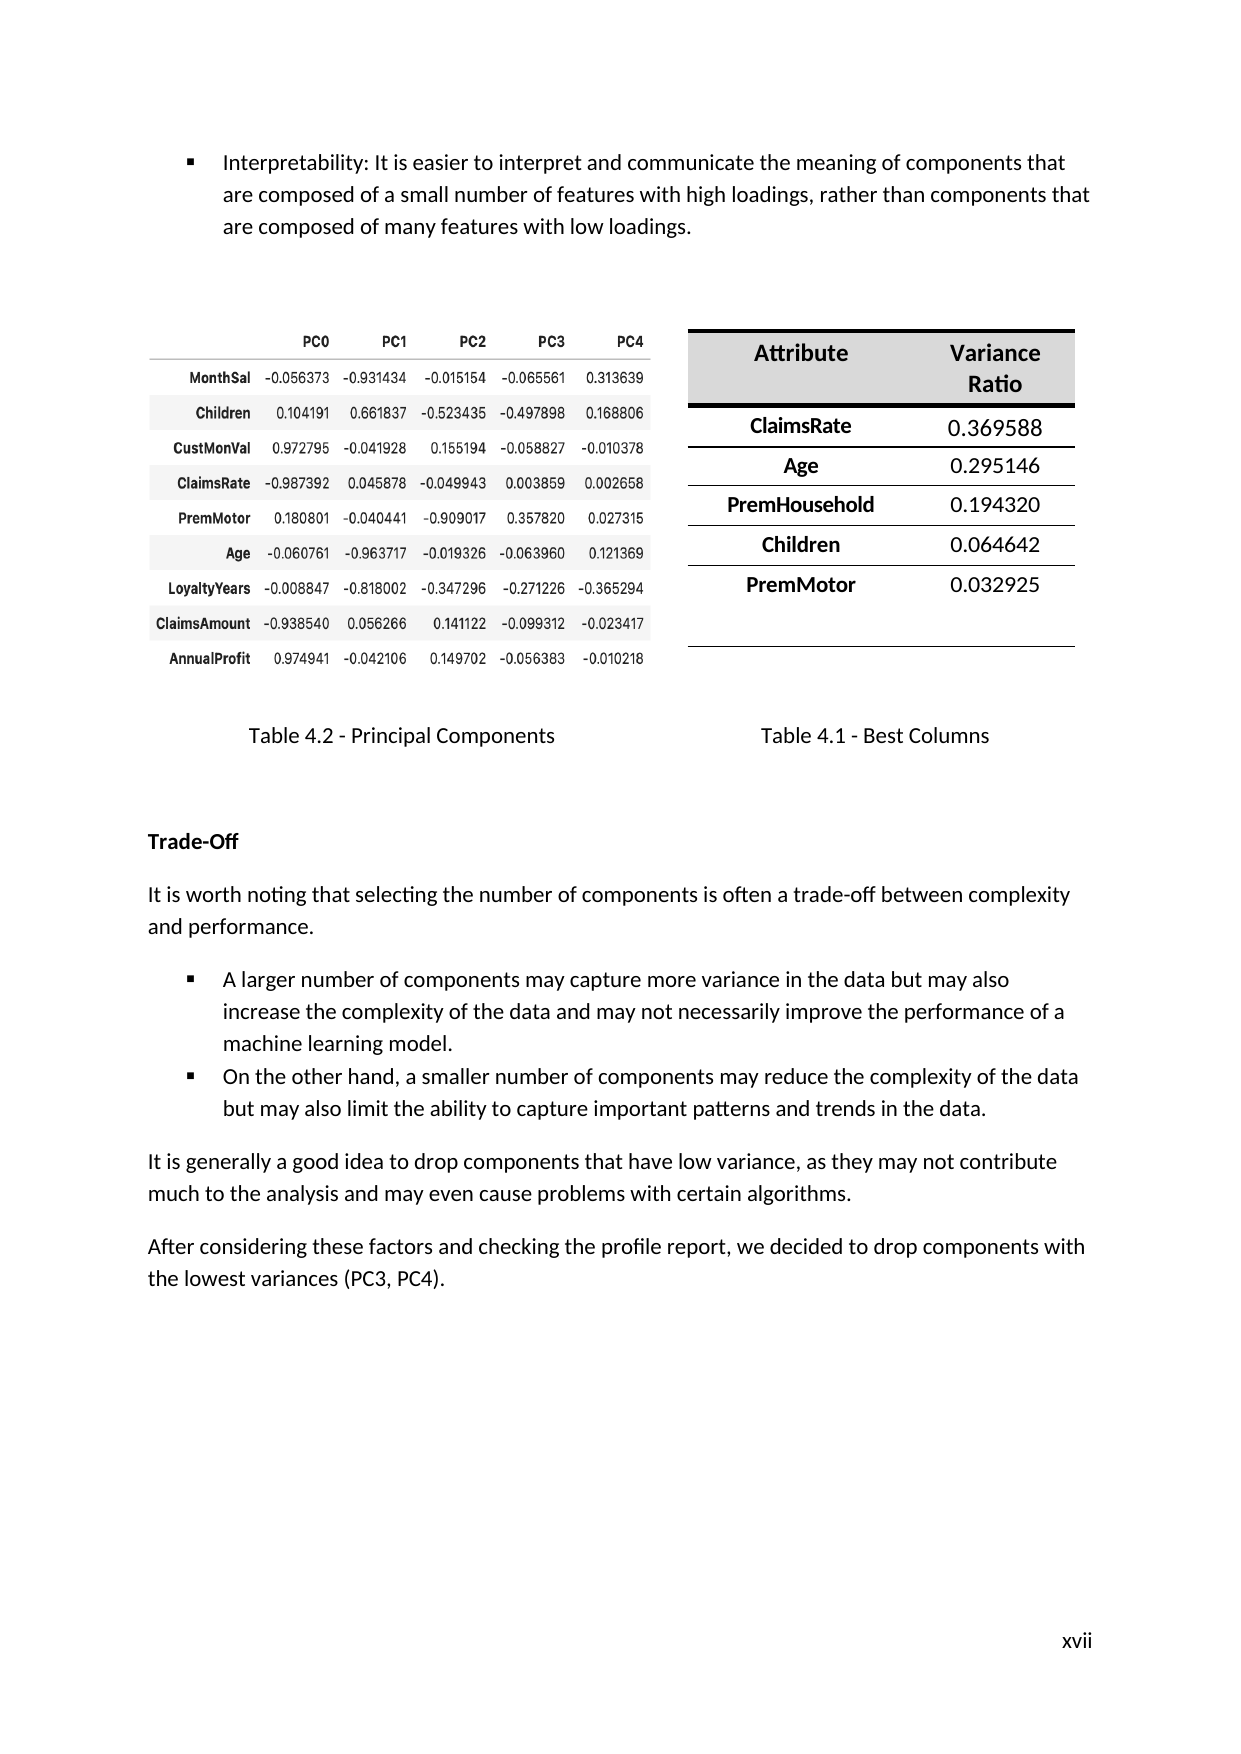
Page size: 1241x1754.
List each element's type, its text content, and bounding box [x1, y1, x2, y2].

table_cell PremMotor [688, 566, 915, 646]
table_cell PremHousehold [688, 486, 915, 525]
text Trade-Off [148, 827, 1092, 855]
table_cell 0.369588 [915, 408, 1075, 446]
list A larger number of components may capture more variance in the data but may also increase the complexity of the data and may not necessarily improve the performance of a machine learning model. [185, 965, 1092, 1058]
list Interpretability: It is easier to interpret and communicate the meaning of components that are composed of a small number of features with high loadings, rather than components that are composed of many features with low loadings. [185, 148, 1092, 240]
picture [147, 318, 666, 696]
text It is worth noting that selecting the number of components is often a trade-off between complexity and performance. [148, 880, 1092, 940]
table_cell 0.194320 [915, 486, 1075, 525]
text It is generally a good idea to drop components that have low variance, as they may not contribute much to the analysis and may even cause problems with certain algorithms. [148, 1147, 1092, 1207]
table_cell 0.295146 [915, 448, 1075, 485]
table_cell 0.032925 [915, 566, 1075, 646]
text After considering these factors and checking the profile report, we decided to drop components with the lowest variances (PC3, PC4). [148, 1232, 1092, 1292]
list On the other hand, a smaller number of components may reduce the complexity of the data but may also limit the ability to capture important patterns and trends in the data. [185, 1062, 1092, 1122]
table_header Attribute [688, 333, 915, 403]
text Table 4.2 - Principal Components Table 4.1 - Best Columns [148, 721, 1092, 749]
table_cell 0.064642 [915, 526, 1075, 565]
table_cell Age [688, 448, 915, 485]
table_header Variance Ratio [915, 333, 1075, 403]
table_cell ClaimsRate [688, 408, 915, 446]
table_cell Children [688, 526, 915, 565]
